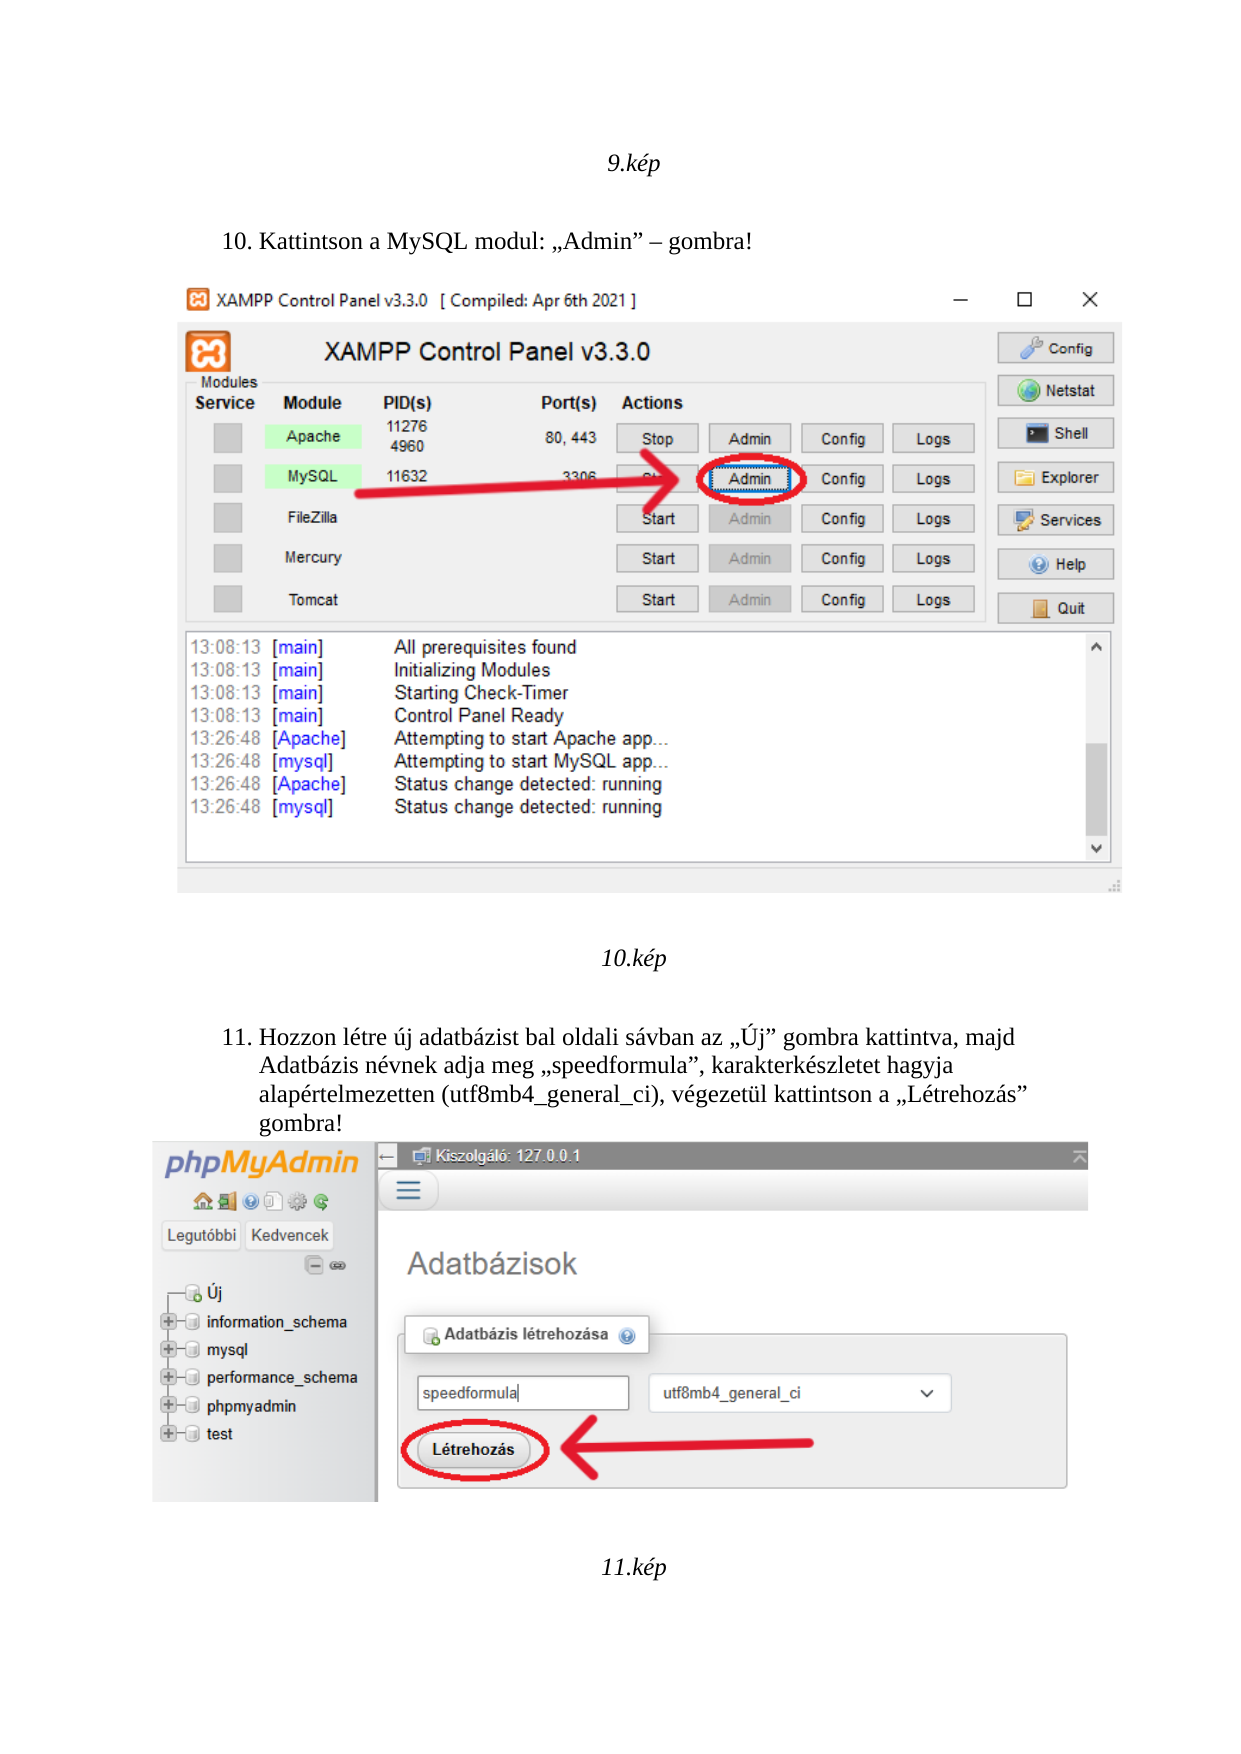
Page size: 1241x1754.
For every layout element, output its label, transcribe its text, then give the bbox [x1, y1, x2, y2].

list Kattintson a MySQL modul: „Admin” – gombra! [221, 226, 1092, 255]
picture [152, 1141, 1089, 1502]
text 9.kép [177, 148, 1092, 176]
list Hozzon létre új adatbázist bal oldali sávban az „Új” gombra kattintva, majd Adatbázis névnek adja meg „speedformula”, karakterkészletet hagyja alapértelmezetten (utf8mb4_general_ci), végezetül kattintson a „Létrehozás” gombra! [221, 1022, 1092, 1137]
text 10.kép [177, 893, 1092, 972]
picture [177, 282, 1123, 893]
